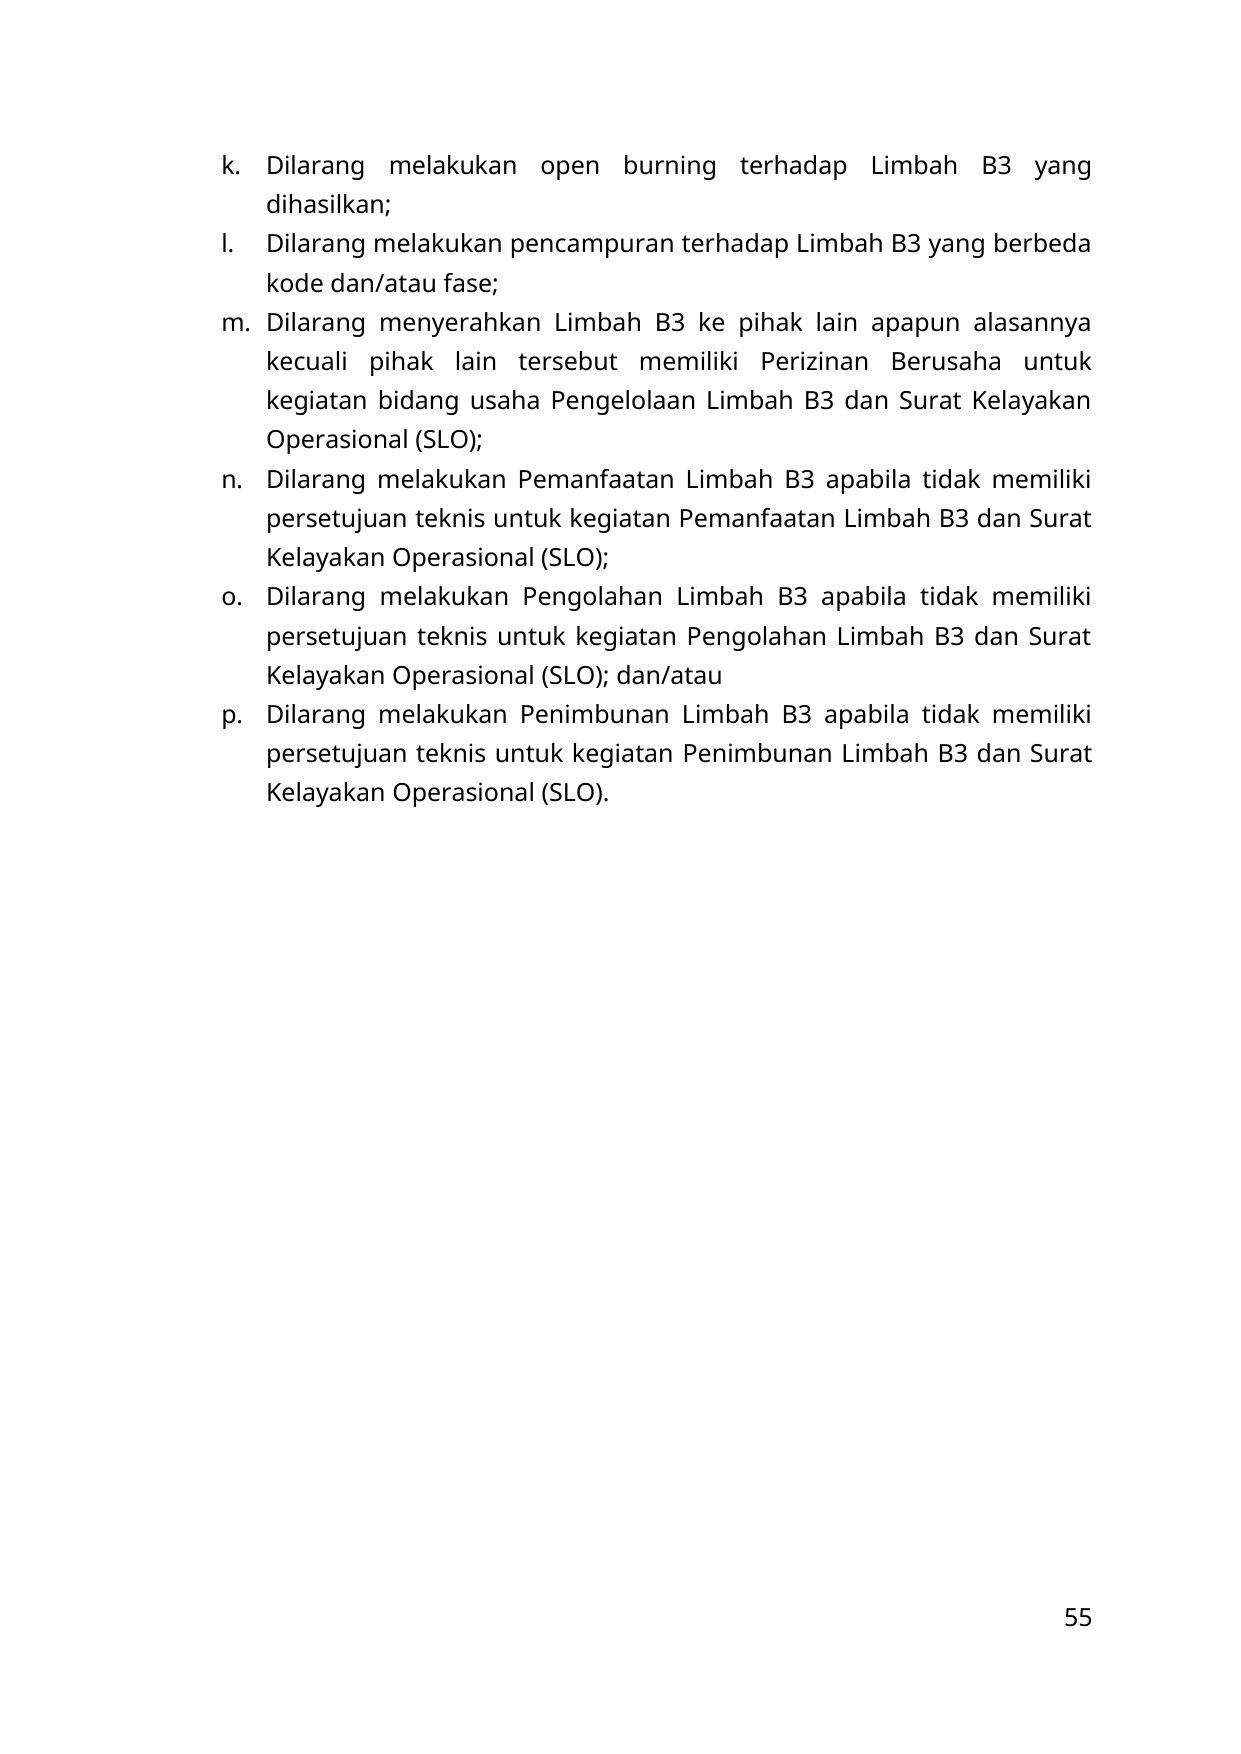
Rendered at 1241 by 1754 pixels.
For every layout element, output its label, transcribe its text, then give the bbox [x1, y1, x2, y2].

list Dilarang melakukan Penimbunan Limbah B3 apabila tidak memiliki persetujuan teknis untuk kegiatan Penimbunan Limbah B3 dan Surat Kelayakan Operasional (SLO). [221, 697, 1092, 809]
list Dilarang menyerahkan Limbah B3 ke pihak lain apapun alasannya kecuali pihak lain tersebut memiliki Perizinan Berusaha untuk kegiatan bidang usaha Pengelolaan Limbah B3 dan Surat Kelayakan Operasional (SLO); [221, 304, 1092, 456]
list Dilarang melakukan Pengolahan Limbah B3 apabila tidak memiliki persetujuan teknis untuk kegiatan Pengolahan Limbah B3 dan Surat Kelayakan Operasional (SLO); dan/atau [221, 579, 1092, 691]
list Dilarang melakukan Pemanfaatan Limbah B3 apabila tidak memiliki persetujuan teknis untuk kegiatan Pemanfaatan Limbah B3 dan Surat Kelayakan Operasional (SLO); [221, 461, 1092, 574]
list Dilarang melakukan pencampuran terhadap Limbah B3 yang berbeda kode dan/atau fase; [221, 226, 1092, 299]
list Dilarang melakukan open burning terhadap Limbah B3 yang dihasilkan; [221, 148, 1092, 221]
